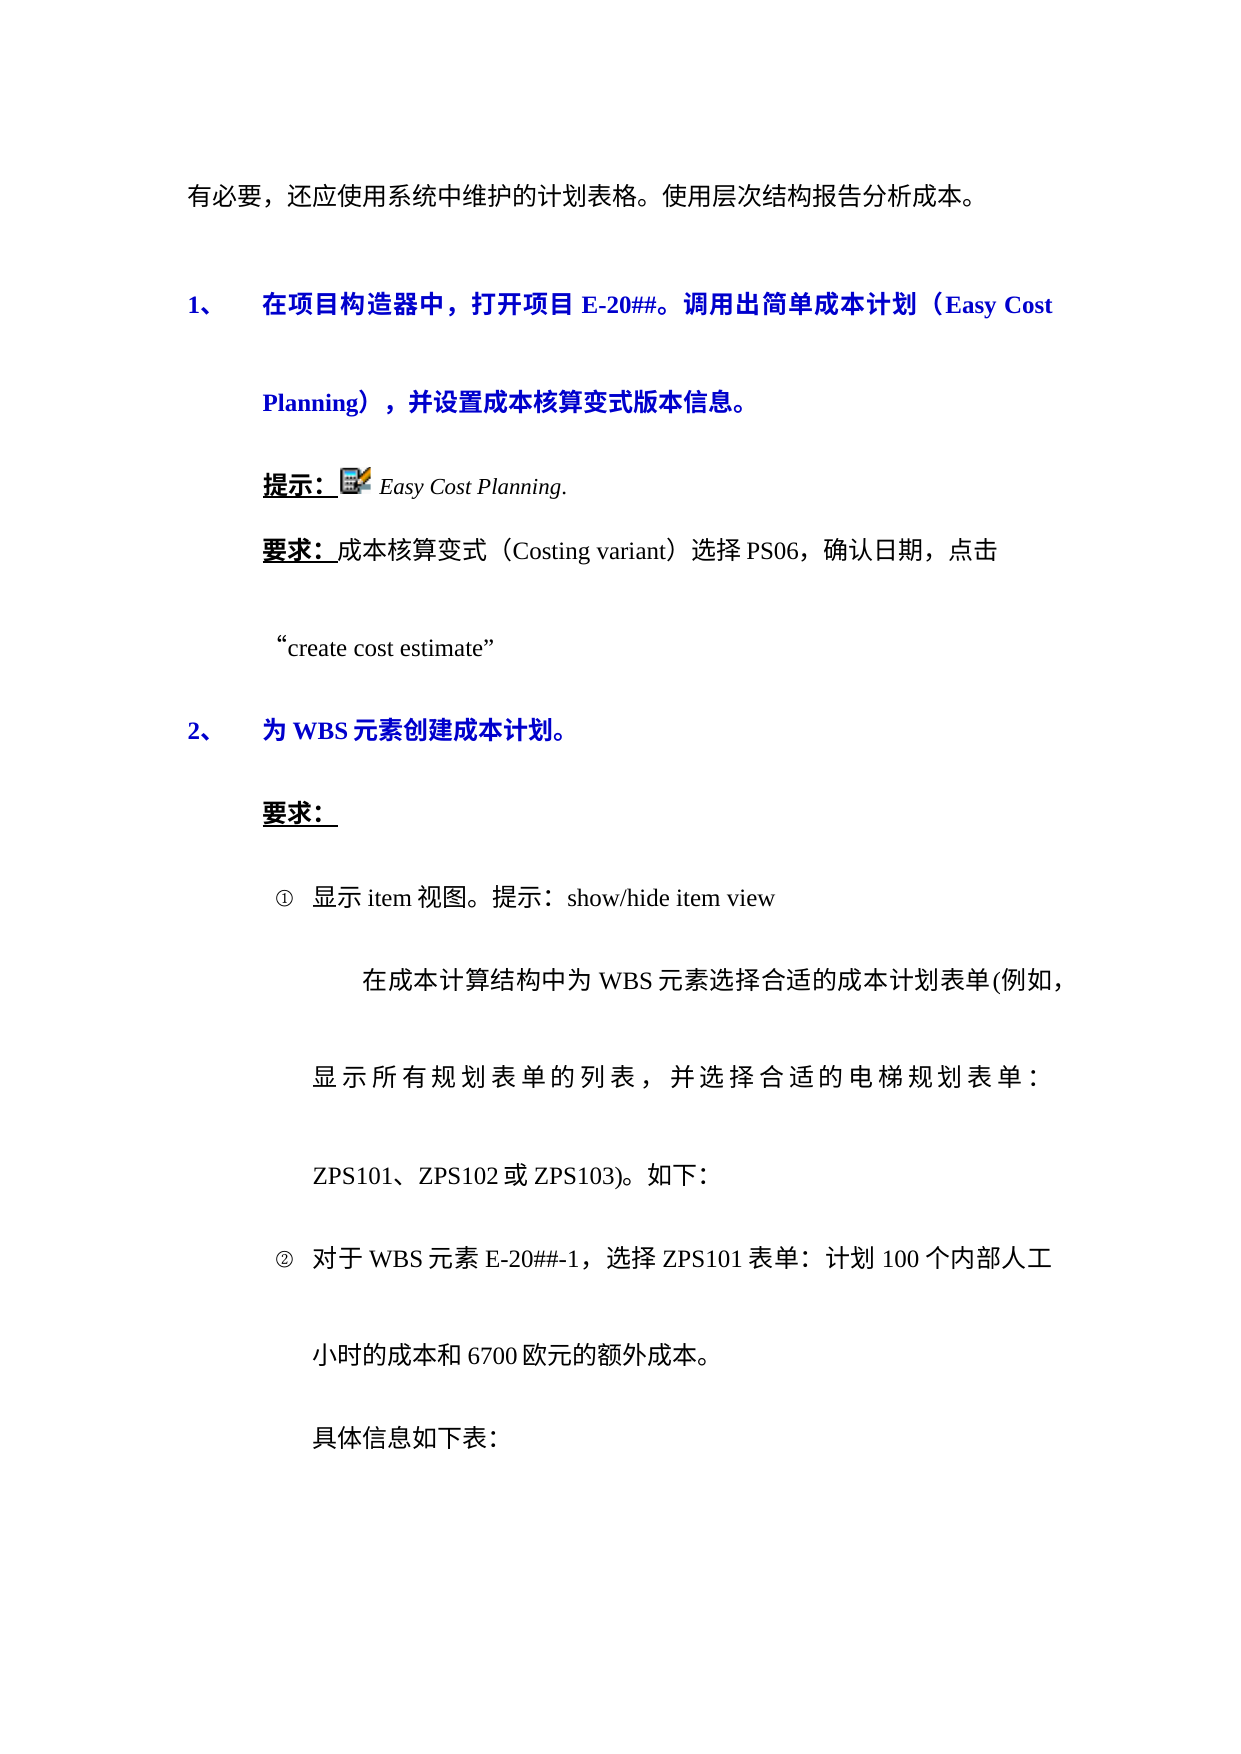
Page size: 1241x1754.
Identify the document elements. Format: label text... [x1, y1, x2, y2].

picture [337, 467, 374, 494]
list 为WBS元素创建成本计划。 [187, 696, 1053, 761]
list 要求： [262, 779, 1053, 844]
list 在项目构造器中，打开项目E-20##。调用出简单成本计划（Easy Cost Planning），并设置成本核算变式版本信息。 [187, 270, 1053, 433]
list 要求：成本核算变式（Costing variant）选择PS06，确认日期，点击“create cost estimate” [262, 516, 1053, 678]
list 显示item视图。提示：show/hide item view [275, 863, 1053, 928]
list 具体信息如下表： [312, 1404, 1053, 1469]
list 在成本计算结构中为WBS元素选择合适的成本计划表单(例如，显示所有规划表单的列表，并选择合适的电梯规划表单：ZPS101、ZPS102或ZPS103)。如下： [312, 946, 1053, 1206]
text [187, 162, 1053, 227]
text 提示： Easy Cost Planning. [187, 451, 1053, 516]
list 对于WBS元素E-20##-1，选择ZPS101表单：计划100个内部人工小时的成本和6700欧元的额外成本。 [275, 1224, 1053, 1386]
